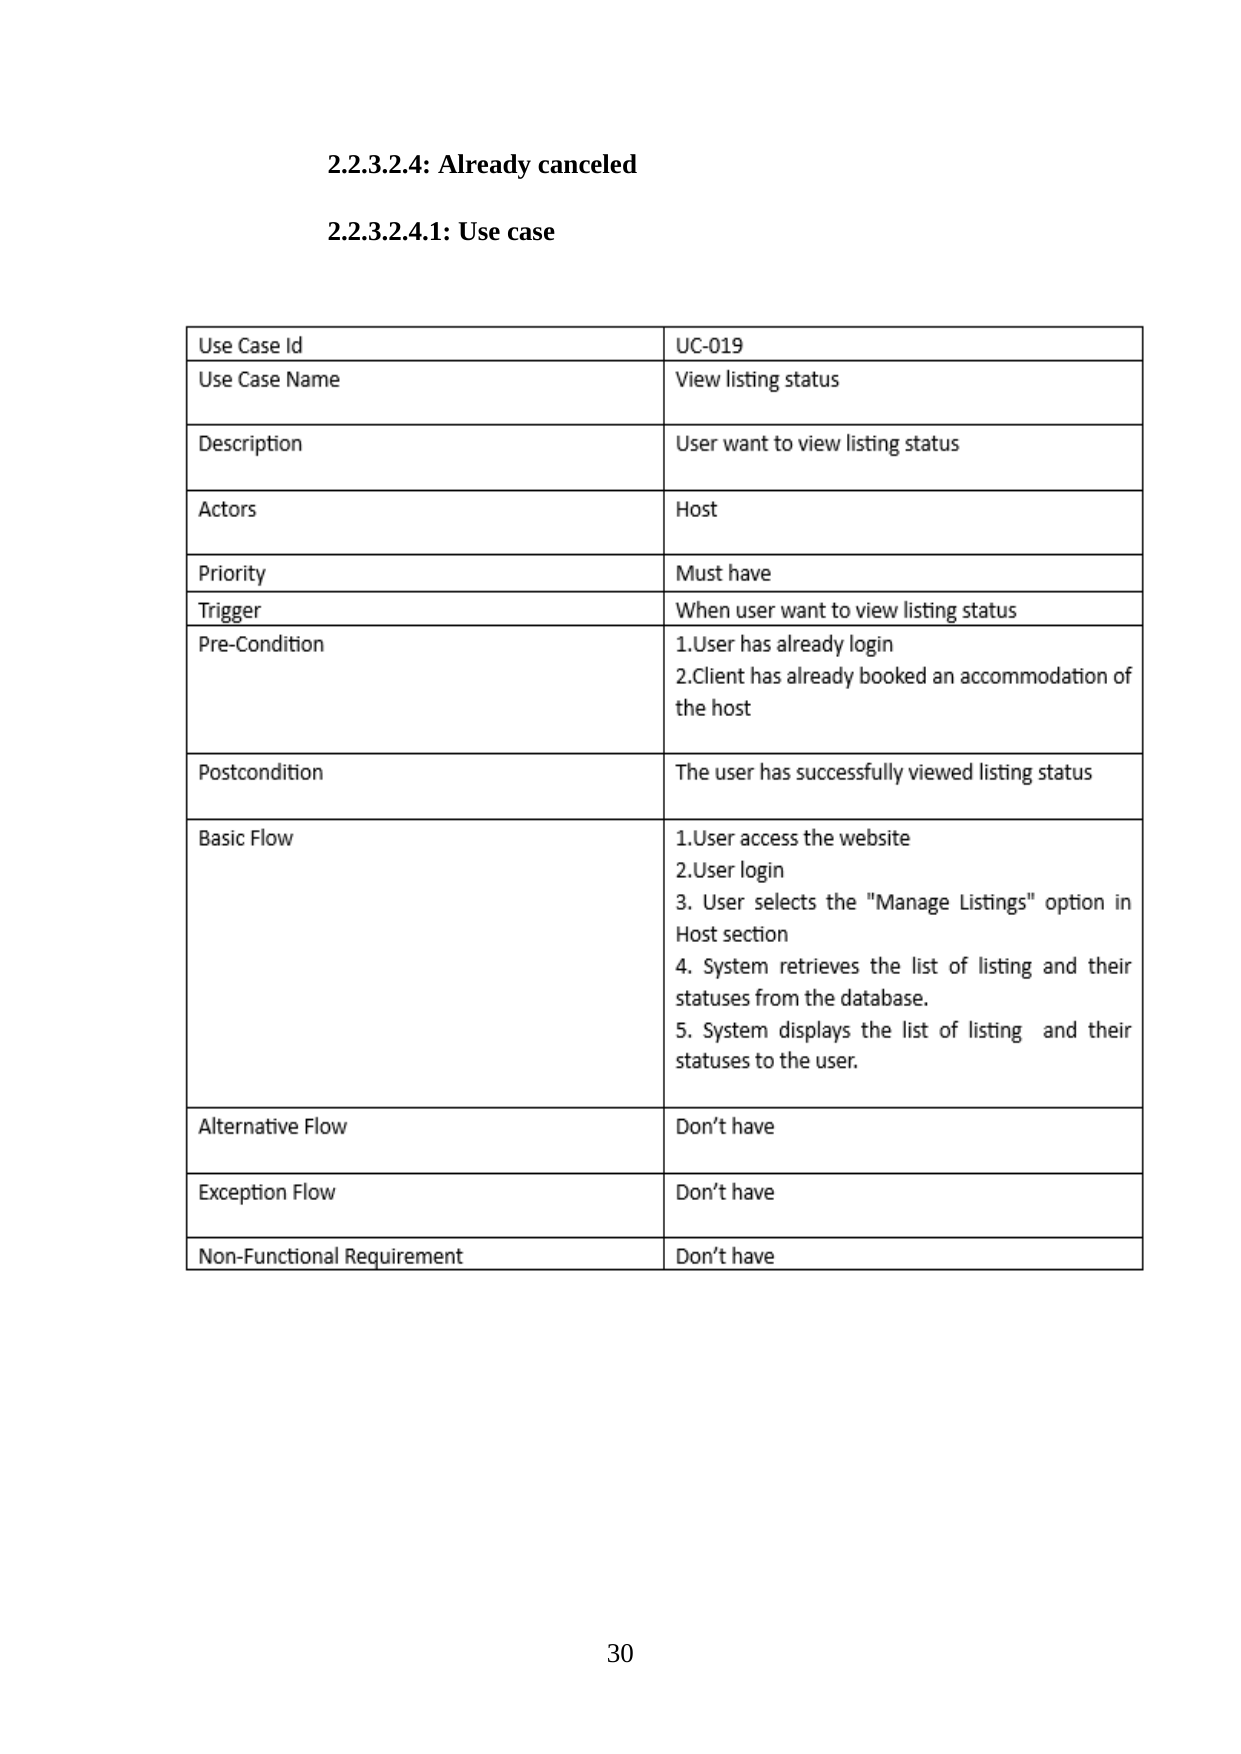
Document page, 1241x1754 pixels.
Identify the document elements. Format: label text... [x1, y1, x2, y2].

subtitle 2.2.3.2.4.1: Use case [252, 215, 1063, 246]
picture [177, 318, 1153, 1286]
subtitle 2.2.3.2.4: Already canceled [252, 148, 1063, 179]
